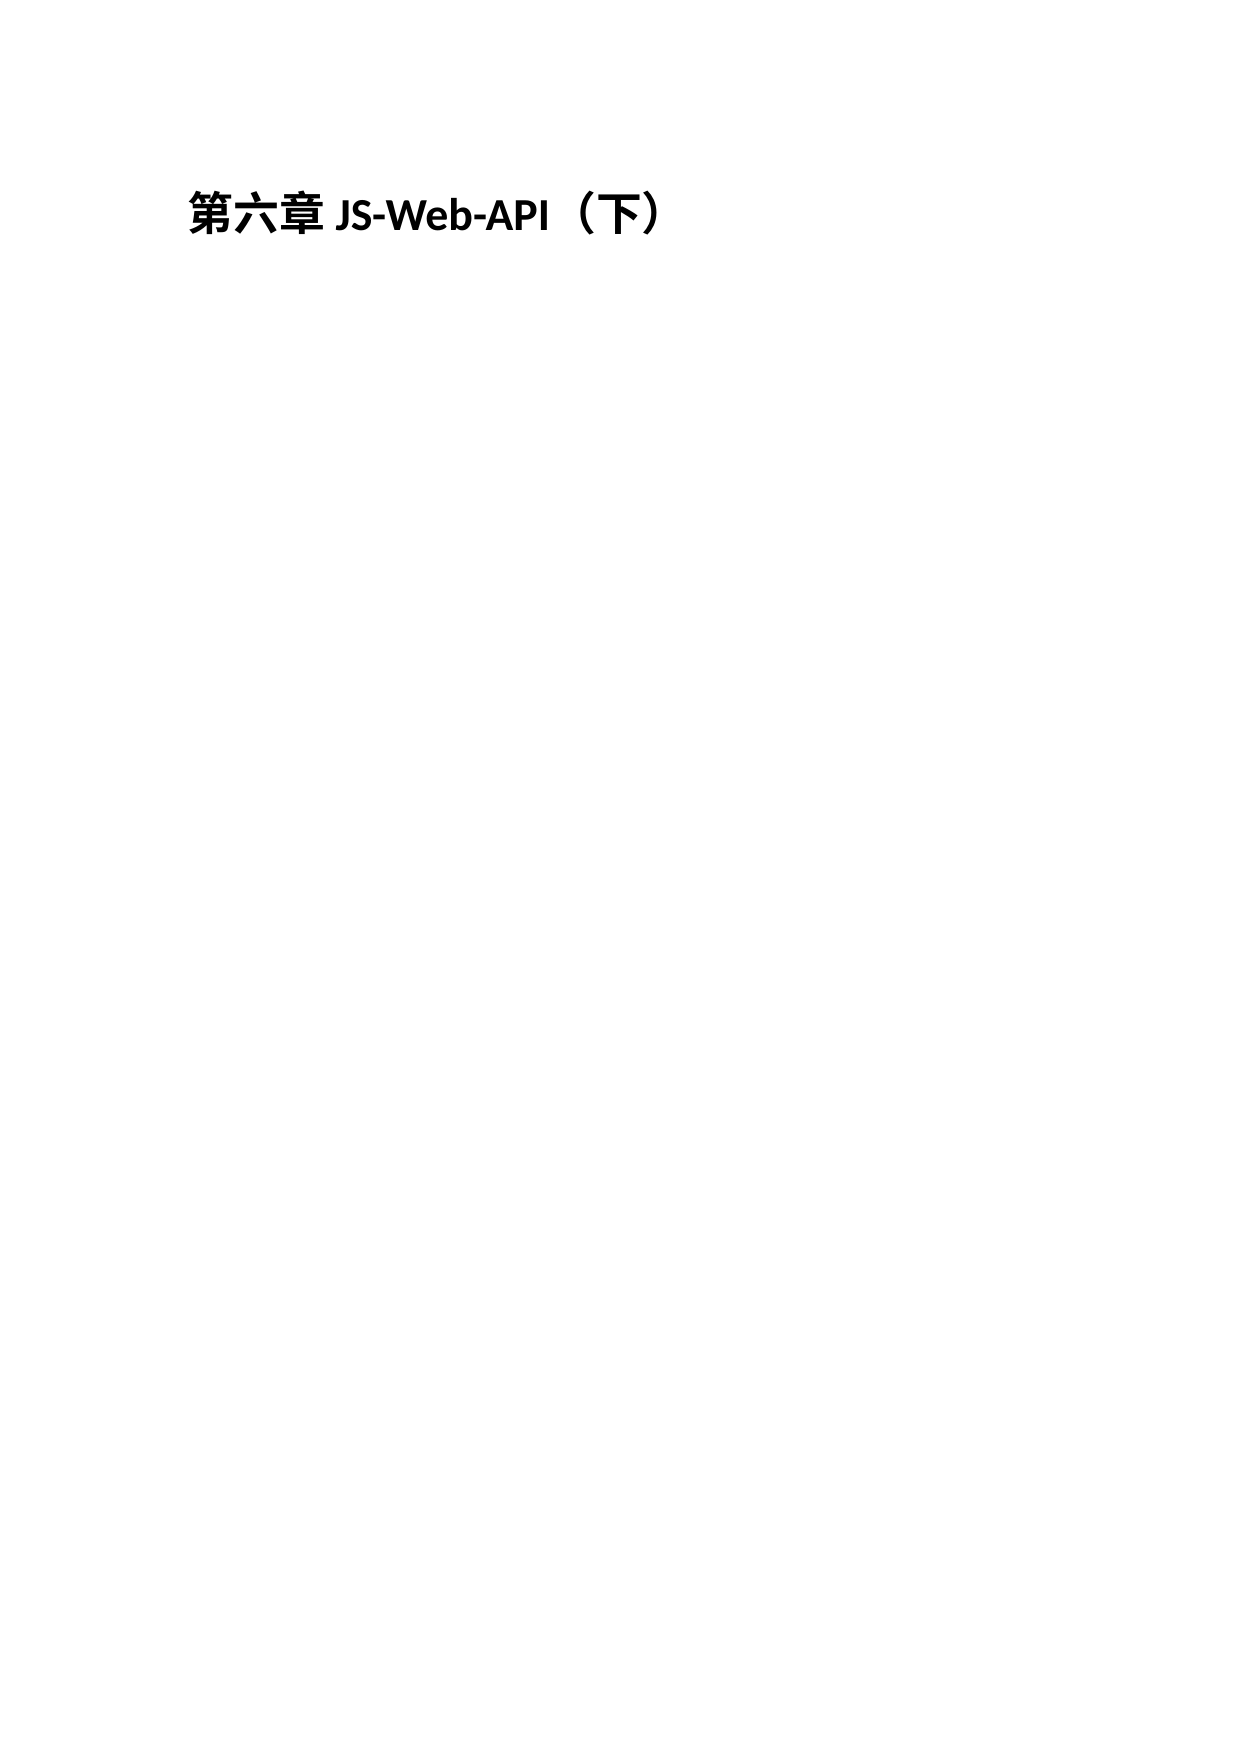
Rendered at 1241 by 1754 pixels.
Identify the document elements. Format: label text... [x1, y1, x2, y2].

subtitle 第六章 JS-Web-API（下） [187, 162, 1053, 259]
